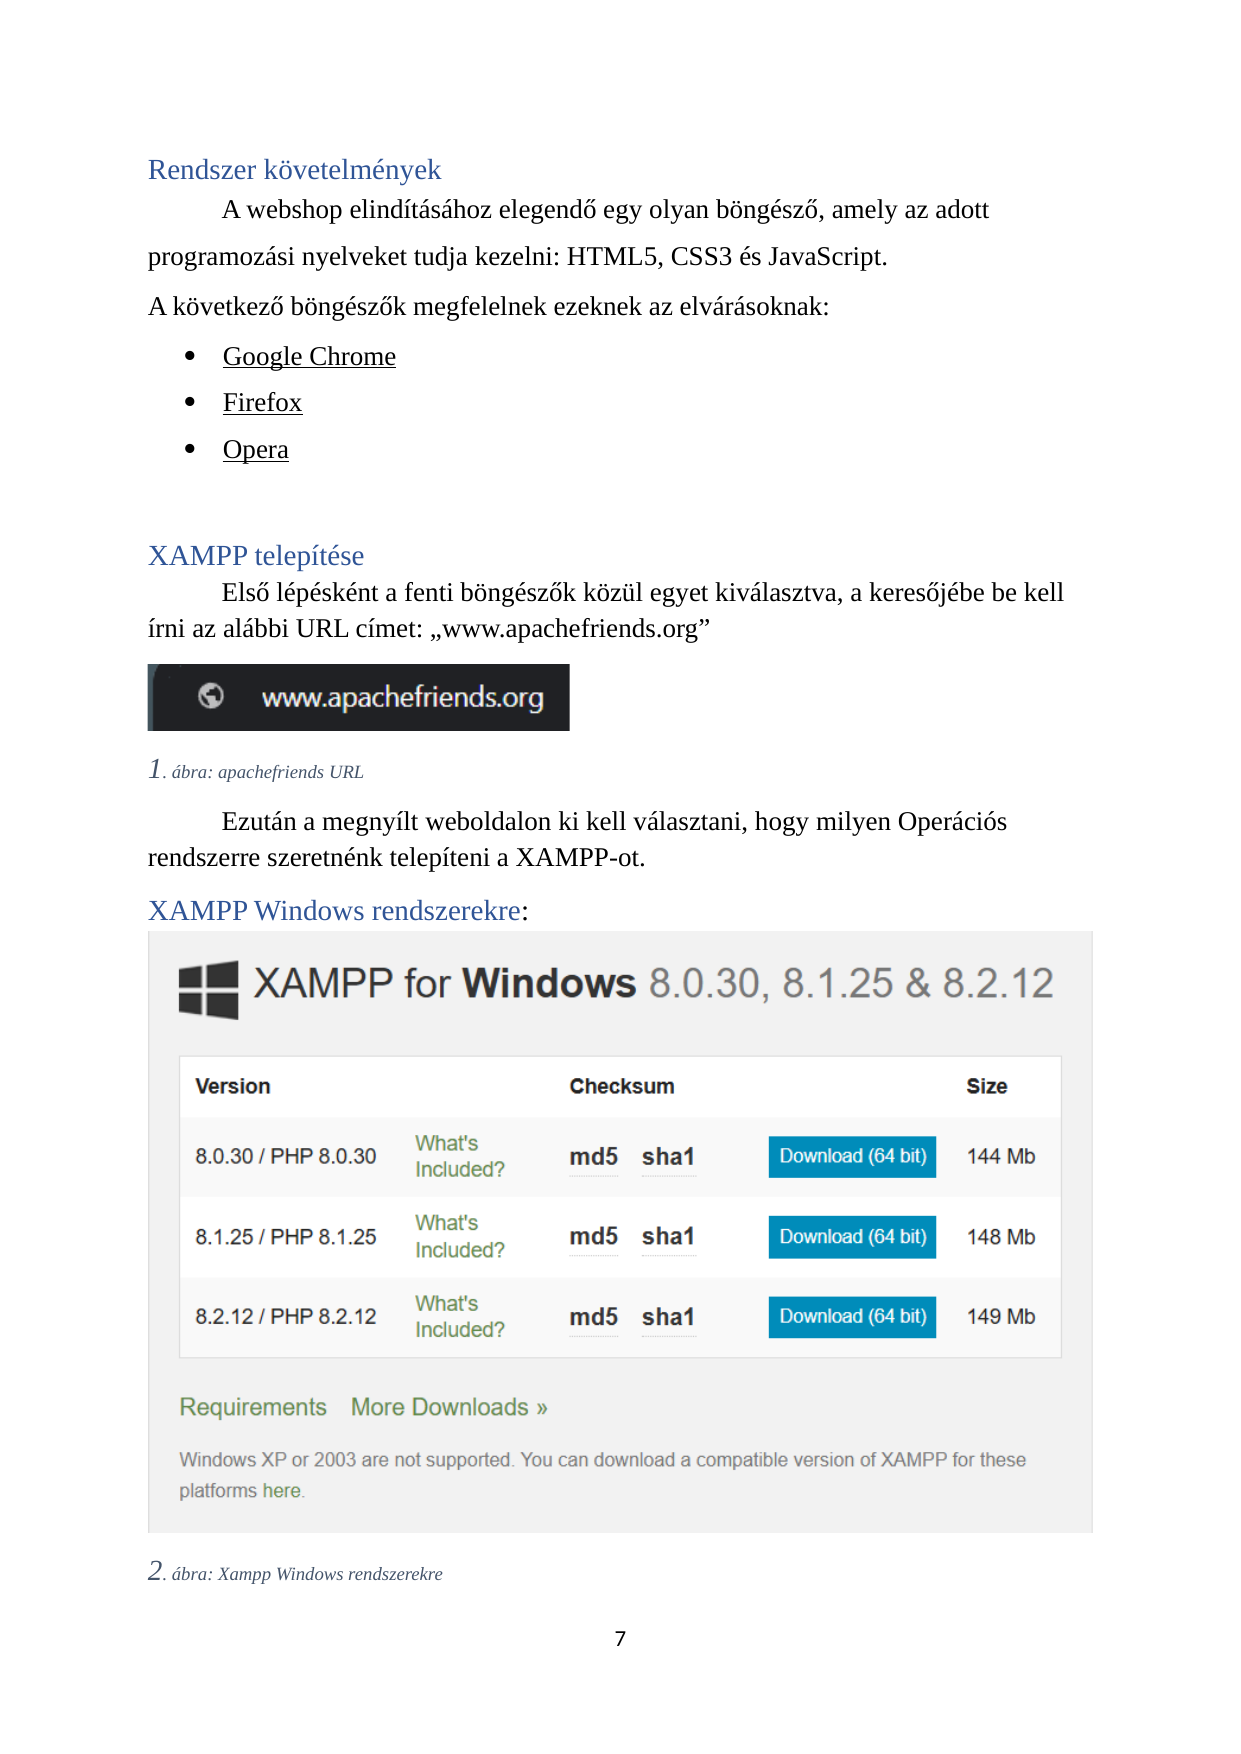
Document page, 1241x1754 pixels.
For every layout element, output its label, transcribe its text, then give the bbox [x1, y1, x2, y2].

subtitle XAMPP telepítése [148, 538, 1093, 571]
text Ezután a megnyílt weboldalon ki kell választani, hogy milyen Operációs rendszerre szeretnénk telepíteni a XAMPP-ot. [148, 805, 1093, 872]
text Első lépésként a fenti böngészők közül egyet kiválasztva, a keresőjébe be kell írni az alábbi URL címet: „www.apachefriends.org” [148, 576, 1093, 643]
subtitle Rendszer követelmények [148, 152, 1093, 185]
text 2. ábra: Xampp Windows rendszerekre [148, 1553, 1093, 1587]
text A webshop elindításához elegendő egy olyan böngésző, amely az adott programozási nyelveket tudja kezelni: HTML5, CSS3 és JavaScript. [148, 193, 1093, 271]
text 1. ábra: apachefriends URL [148, 751, 1093, 784]
text A következő böngészők megfelelnek ezeknek az elvárásoknak: [148, 290, 1093, 321]
list Firefox [185, 387, 1093, 418]
picture [147, 931, 1093, 1533]
list Opera [185, 433, 1093, 465]
picture [147, 664, 570, 731]
list Google Chrome [185, 340, 1093, 371]
text XAMPP Windows rendszerekre: [148, 893, 1093, 931]
